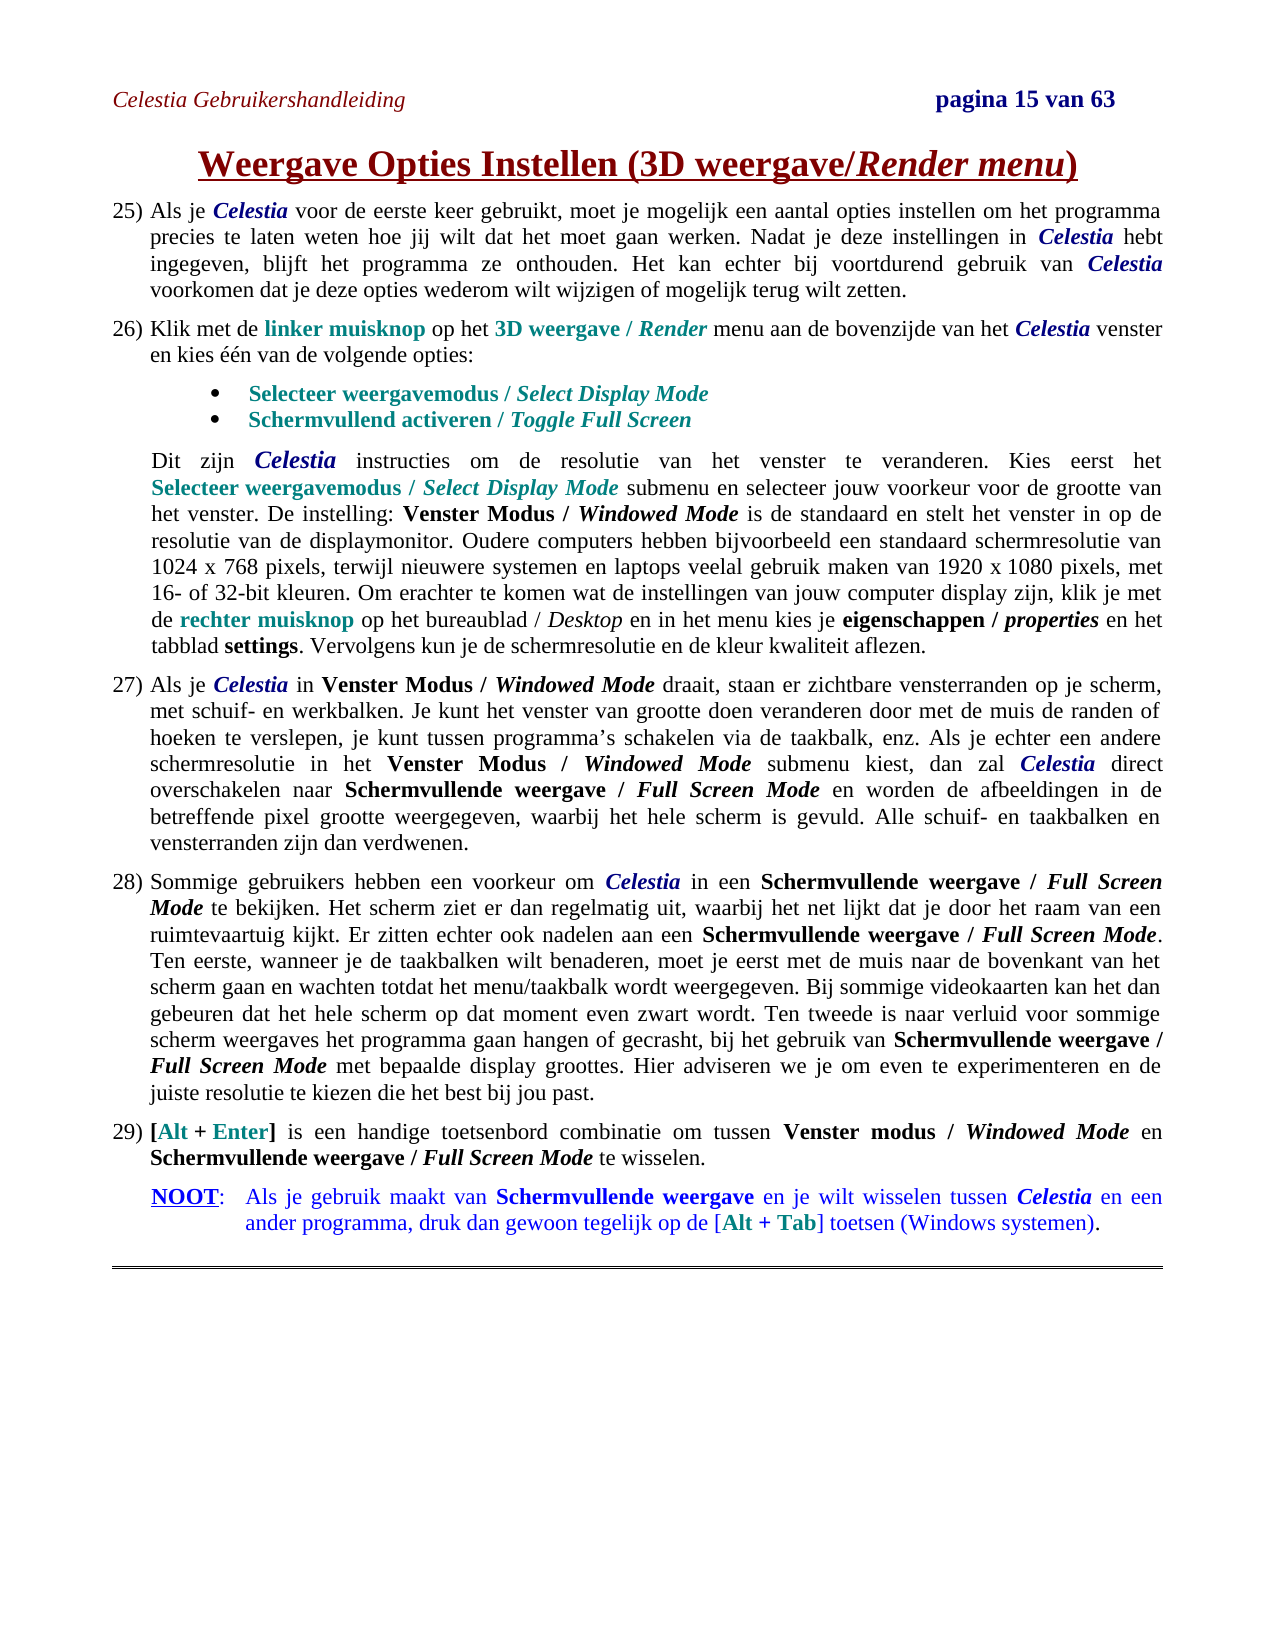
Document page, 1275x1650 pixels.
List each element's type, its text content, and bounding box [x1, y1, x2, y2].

list Sommige gebruikers hebben een voorkeur om Celestia in een Schermvullende weergave / Full Screen Mode te bekijken. Het scherm ziet er dan regelmatig uit, waarbij het net lijkt dat je door het raam van een ruimtevaartuig kijkt. Er zitten echter ook nadelen aan een Schermvullende weergave / Full Screen Mode. Ten eerste, wanneer je de taakbalken wilt benaderen, moet je eerst met de muis naar de bovenkant van het scherm gaan en wachten totdat het menu/taakbalk wordt weergegeven. Bij sommige videokaarten kan het dan gebeuren dat het hele scherm op dat moment even zwart wordt. Ten tweede is naar verluid voor sommige scherm weergaves het programma gaan hangen of gecrasht, bij het gebruik van Schermvullende weergave / Full Screen Mode met bepaalde display groottes. Hier adviseren we je om even te experimenteren en de juiste resolutie te kiezen die het best bij jou past. [112, 868, 1163, 1105]
list Als je Celestia voor de eerste keer gebruikt, moet je mogelijk een aantal opties instellen om het programma precies te laten weten hoe jij wilt dat het moet gaan werken. Nadat je deze instellingen in Celestia hebt ingegeven, blijft het programma ze onthouden. Het kan echter bij voortdurend gebruik van Celestia voorkomen dat je deze opties wederom wilt wijzigen of mogelijk terug wilt zetten. [112, 197, 1163, 302]
list Selecteer weergavemodus / Select Display Mode [211, 380, 1163, 406]
list Als je Celestia in Venster Modus / Windowed Mode draait, staan er zichtbare vensterranden op je scherm, met schuif- en werkbalken. Je kunt het venster van grootte doen veranderen door met de muis de randen of hoeken te verslepen, je kunt tussen programma’s schakelen via de taakbalk, enz. Als je echter een andere schermresolutie in het Venster Modus / Windowed Mode submenu kiest, dan zal Celestia direct overschakelen naar Schermvullende weergave / Full Screen Mode en worden de afbeeldingen in de betreffende pixel grootte weergegeven, waarbij het hele scherm is gevuld. Alle schuif- en taakbalken en vensterranden zijn dan verdwenen. [112, 671, 1163, 856]
list [Alt + Enter] is een handige toetsenbord combinatie om tussen Venster modus / Windowed Mode en Schermvullende weergave / Full Screen Mode te wisselen. [112, 1118, 1163, 1170]
subtitle Weergave Opties Instellen (3D weergave/Render menu) [112, 141, 1163, 184]
list Schermvullend activeren / Toggle Full Screen [211, 406, 1163, 433]
list Klik met de linker muisknop op het 3D weergave / Render menu aan de bovenzijde van het Celestia venster en kies één van de volgende opties: [112, 315, 1163, 368]
text NOOT: Als je gebruik maakt van Schermvullende weergave en je wilt wisselen tussen Celestia en een ander programma, druk dan gewoon tegelijk op de [Alt + Tab] toetsen (Windows systemen). [151, 1183, 1163, 1236]
text Dit zijn Celestia instructies om de resolutie van het venster te veranderen. Kies eerst het Selecteer weergavemodus / Select Display Mode submenu en selecteer jouw voorkeur voor de grootte van het venster. De instelling: Venster Modus / Windowed Mode is de standaard en stelt het venster in op de resolutie van de displaymonitor. Oudere computers hebben bijvoorbeeld een standaard schermresolutie van 1024 x 768 pixels, terwijl nieuwere systemen en laptops veelal gebruik maken van 1920 x 1080 pixels, met 16- of 32-bit kleuren. Om erachter te komen wat de instellingen van jouw computer display zijn, klik je met de rechter muisknop op het bureaublad / Desktop en in het menu kies je eigenschappen / properties en het tabblad settings. Vervolgens kun je de schermresolutie en de kleur kwaliteit aflezen. [151, 445, 1163, 658]
